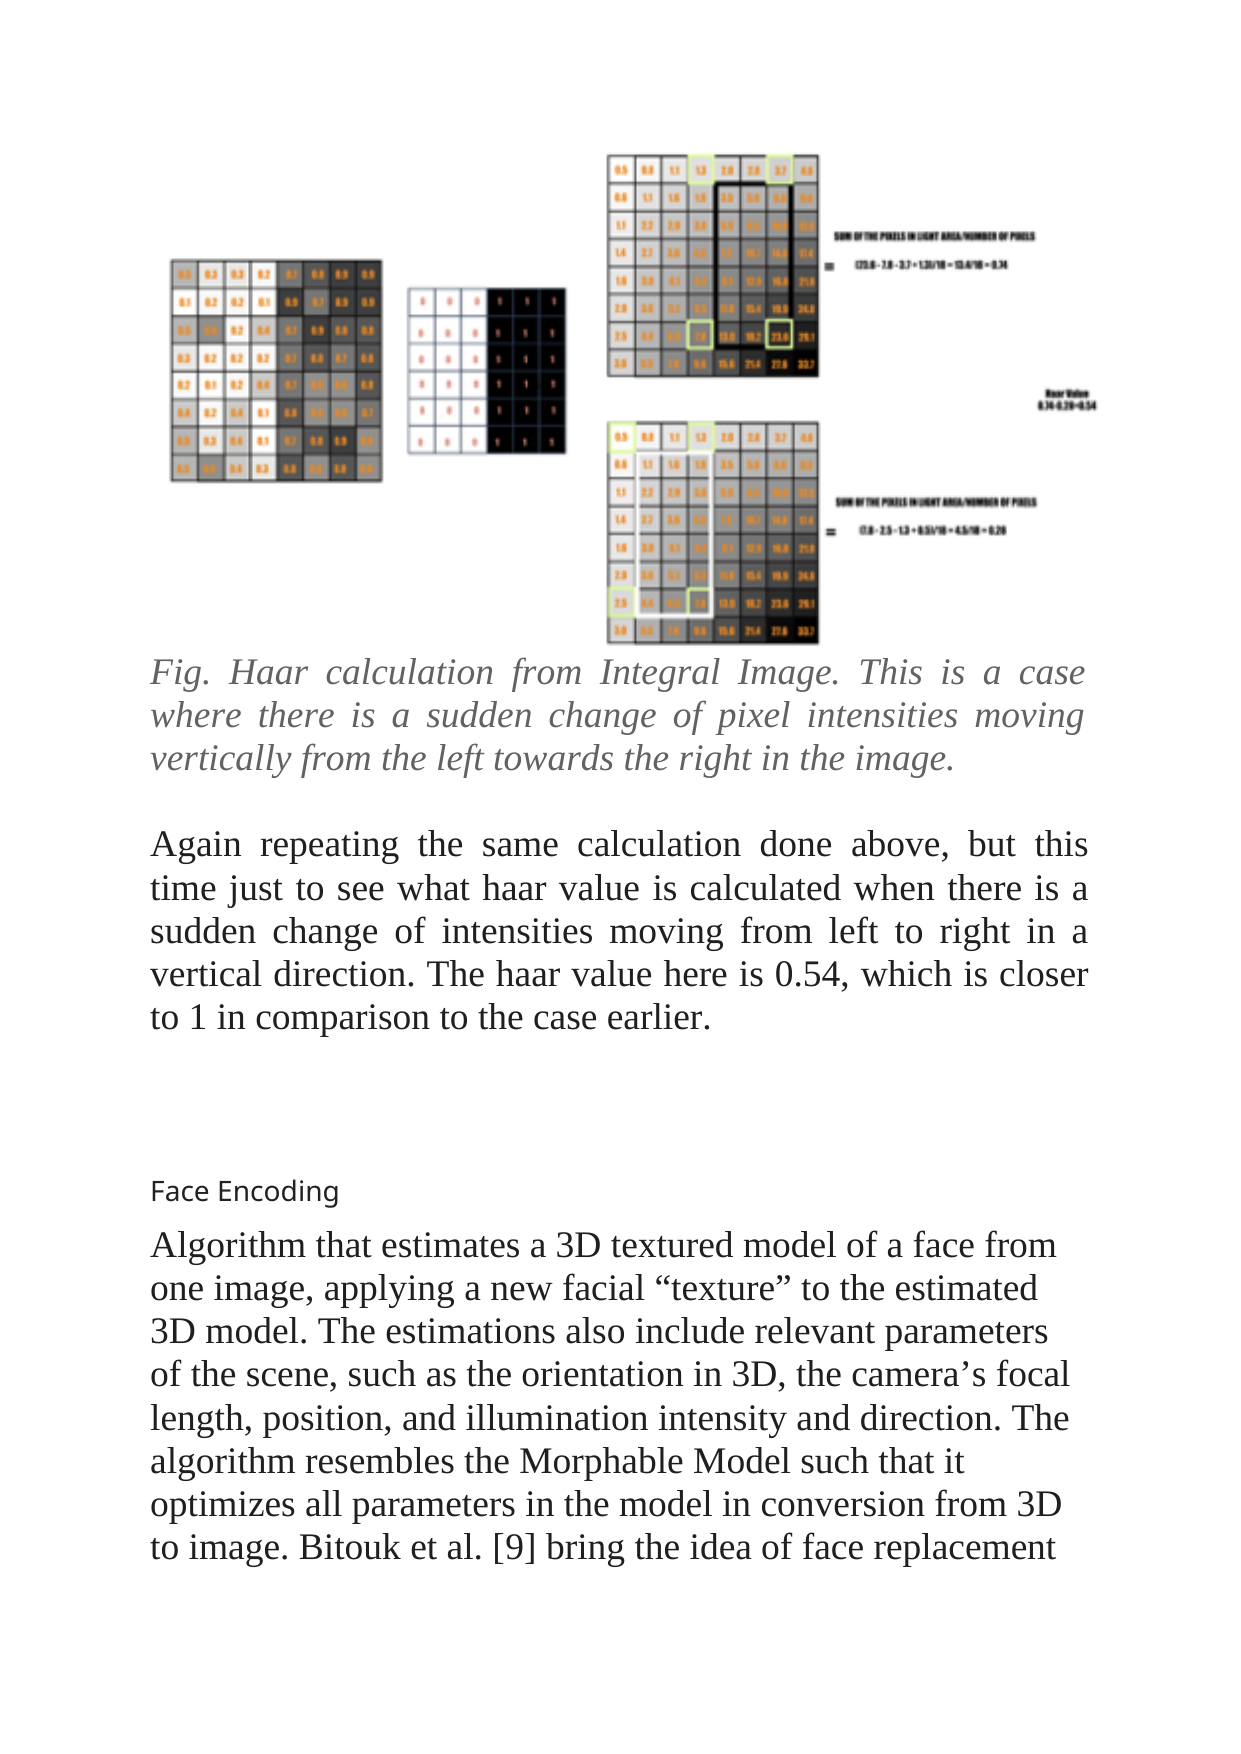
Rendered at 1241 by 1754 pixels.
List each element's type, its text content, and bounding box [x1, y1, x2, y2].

text Again repeating the same calculation done above, but this time just to see what haar value is calculated when there is a sudden change of intensities moving from left to right in a vertical direction. The haar value here is 0.54, which is closer to 1 in comparison to the case earlier. [150, 865, 1090, 1081]
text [150, 1266, 1090, 1567]
text Face Encoding [150, 1215, 1090, 1253]
picture [150, 193, 1104, 693]
text Fig. Haar calculation from Integral Image. This is a case where there is a sudden change of pixel intensities moving vertically from the left towards the right in the image. [150, 693, 1090, 822]
